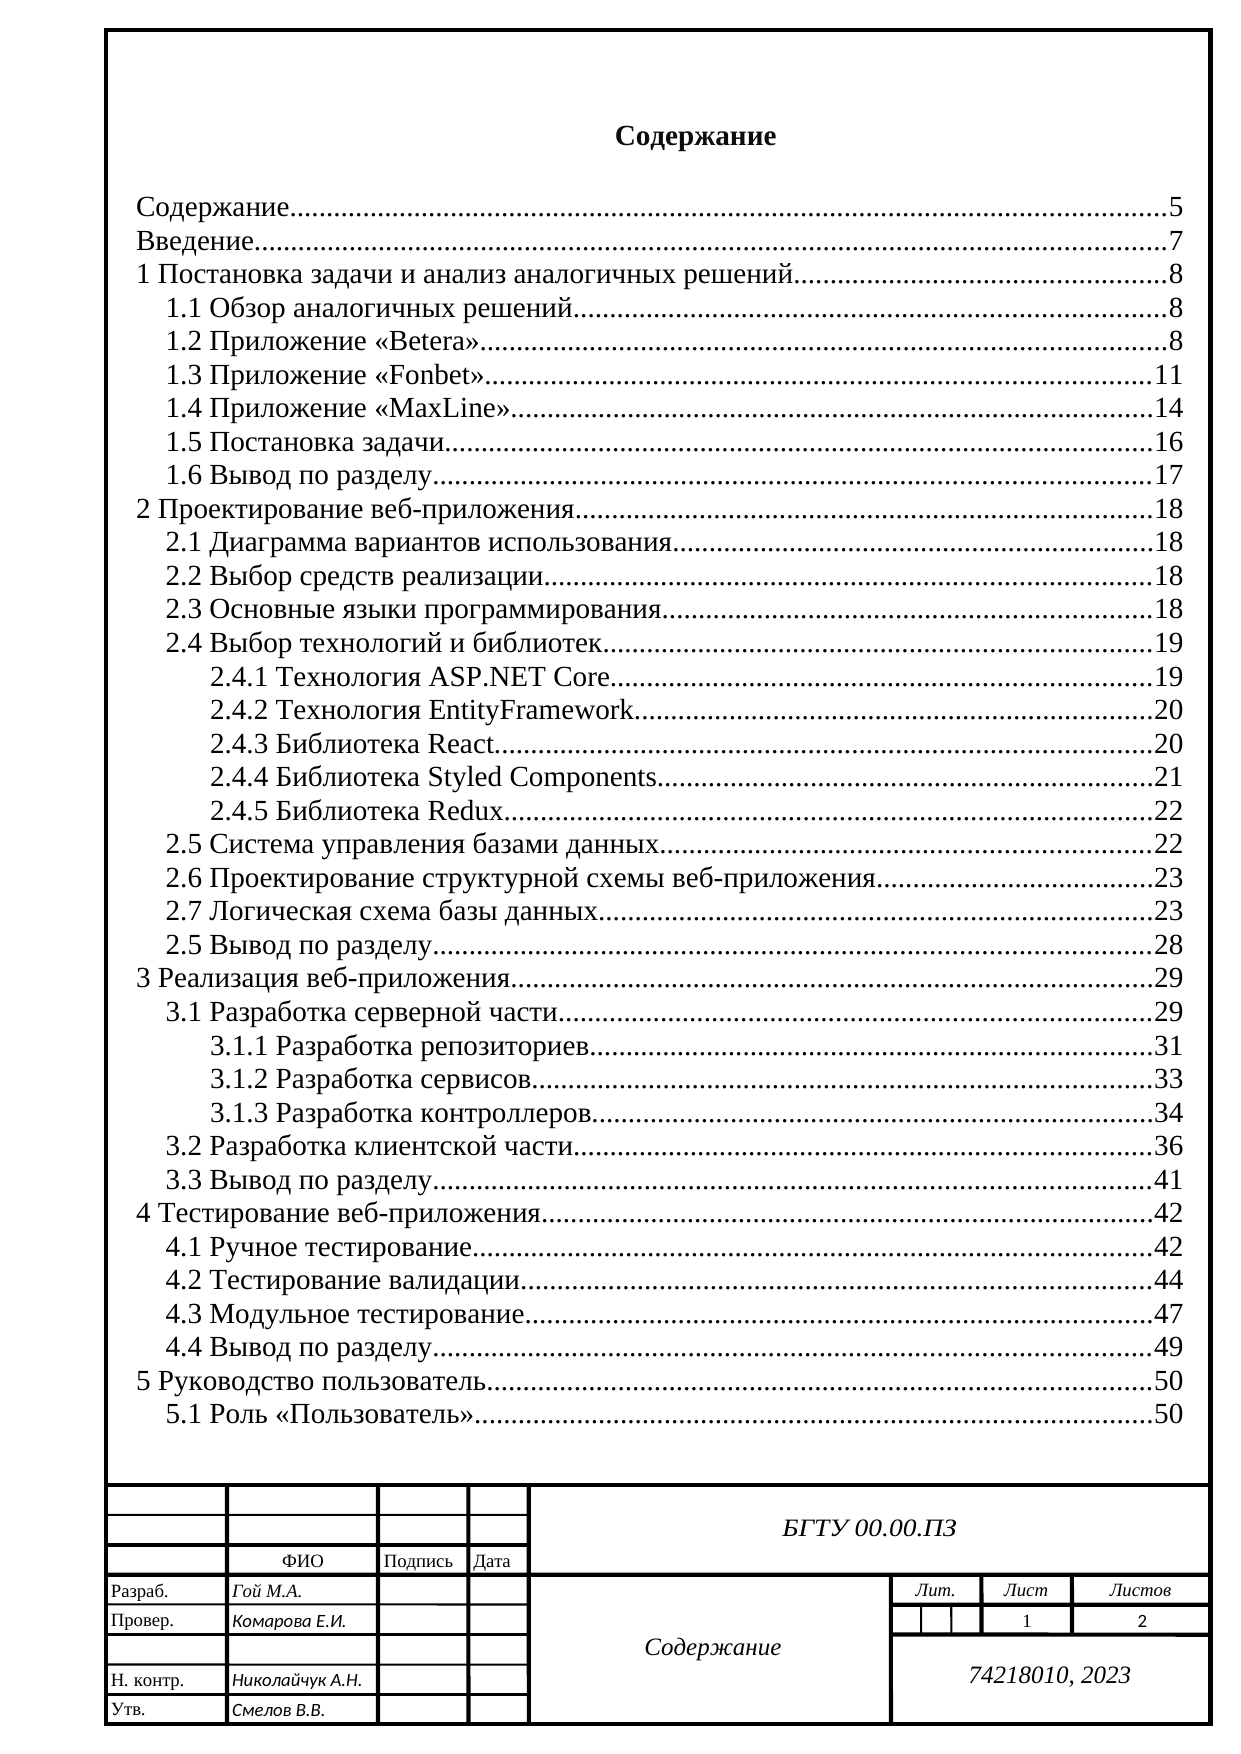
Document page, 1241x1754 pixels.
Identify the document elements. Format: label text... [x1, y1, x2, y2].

text 2.6 Проектирование структурной схемы веб-приложения 23 [136, 860, 1181, 893]
text 3.3 Вывод по разделу 41 [136, 1162, 1181, 1195]
text 2.7 Логическая схема базы данных 23 [136, 893, 1181, 927]
text 3.1.1 Разработка репозиториев 31 [165, 1028, 1181, 1061]
text 2.4.2 Технология EntityFramework 20 [165, 692, 1181, 726]
text 2.2 Выбор средств реализации 18 [136, 558, 1181, 592]
text 3.1 Разработка серверной части 29 [136, 994, 1181, 1028]
text 2.4.4 Библиотека Styled Components 21 [165, 759, 1181, 793]
text 3.1.3 Разработка контроллеров 34 [165, 1095, 1181, 1128]
text 1.2 Приложение «Betera» 8 [136, 323, 1181, 357]
text 1.6 Вывод по разделу 17 [136, 457, 1181, 491]
text 3 Реализация веб-приложения 29 [136, 961, 1181, 994]
text 2.3 Основные языки программирования 18 [136, 592, 1181, 625]
text 4.1 Ручное тестирование 42 [136, 1229, 1181, 1262]
text Содержание 5 [136, 189, 1181, 223]
text 2.5 Система управления базами данных 22 [136, 826, 1181, 860]
text 4 Тестирование веб-приложения 42 [136, 1195, 1181, 1229]
text 3.2 Разработка клиентской части 36 [136, 1128, 1181, 1162]
text 4.4 Вывод по разделу 49 [136, 1329, 1181, 1363]
text 1.3 Приложение «Fonbet» 11 [136, 357, 1181, 390]
text Введение 7 [136, 223, 1181, 256]
text 3.1.2 Разработка сервисов 33 [165, 1061, 1181, 1095]
text Содержание [136, 118, 1181, 152]
text 5 Руководство пользователь 50 [136, 1363, 1181, 1397]
text 2.4.5 Библиотека Redux 22 [165, 793, 1181, 826]
text 1.4 Приложение «MaxLine» 14 [136, 390, 1181, 424]
text 1.5 Постановка задачи 16 [136, 424, 1181, 457]
text 2 Проектирование веб-приложения 18 [136, 491, 1181, 524]
text 2.1 Диаграмма вариантов использования 18 [136, 524, 1181, 558]
text 1.1 Обзор аналогичных решений 8 [136, 290, 1181, 323]
text 5.1 Роль «Пользователь» 50 [136, 1397, 1181, 1430]
text 4.3 Модульное тестирование 47 [136, 1296, 1181, 1329]
text 1 Постановка задачи и анализ аналогичных решений 8 [136, 256, 1181, 290]
text 2.4.3 Библиотека React 20 [165, 726, 1181, 759]
text 2.4.1 Технология ASP.NET Core 19 [165, 659, 1181, 692]
text 2.5 Вывод по разделу 28 [136, 927, 1181, 961]
text 2.4 Выбор технологий и библиотек 19 [136, 625, 1181, 659]
text 4.2 Тестирование валидации 44 [136, 1262, 1181, 1296]
